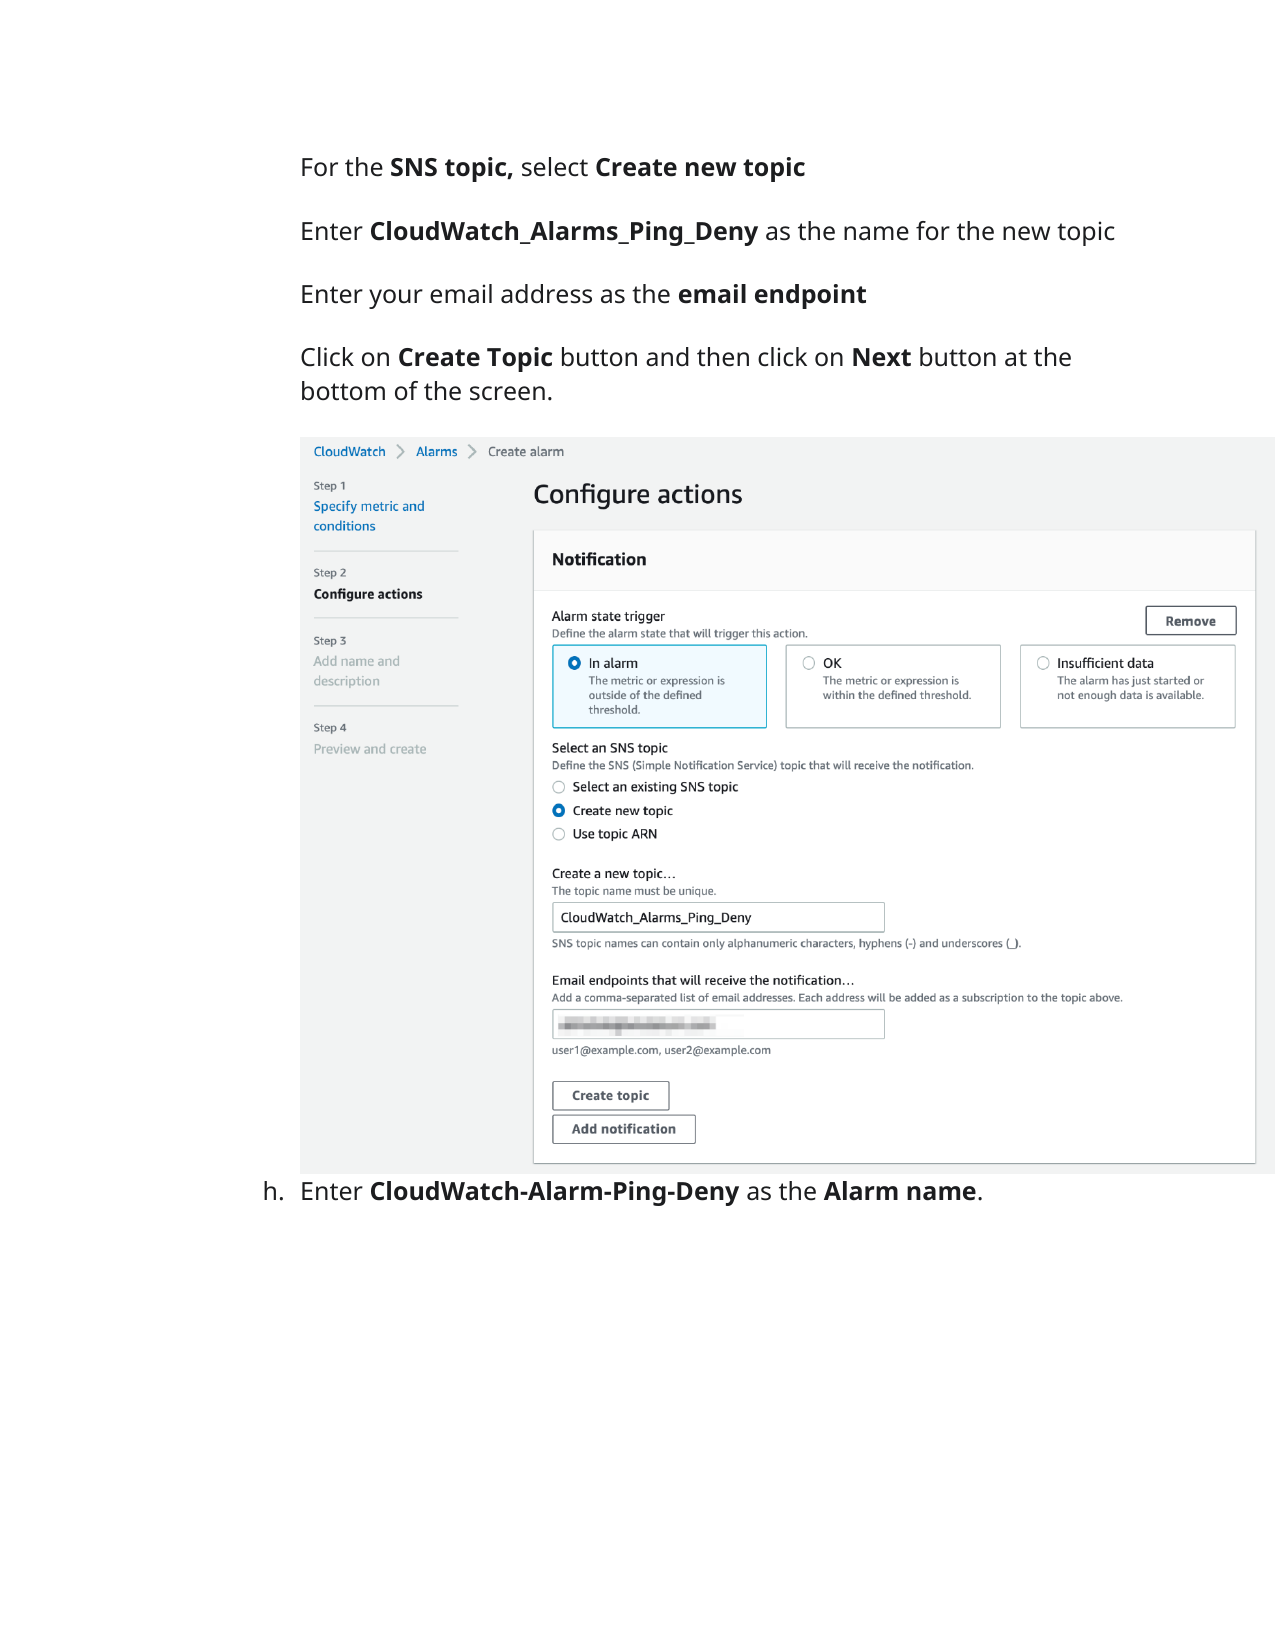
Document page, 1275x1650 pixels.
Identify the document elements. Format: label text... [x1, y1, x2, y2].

text Enter your email address as the email endpoint [300, 276, 1125, 311]
text Click on Create Topic button and then click on Next button at the bottom of the screen. [300, 340, 1125, 408]
picture [300, 437, 1275, 1174]
list Enter CloudWatch-Alarm-Ping-Deny as the Alarm name. [262, 1174, 1125, 1208]
text For the SNS topic, select Create new topic [300, 150, 1125, 184]
text Enter CloudWatch_Alarms_Ping_Deny as the name for the new topic [300, 213, 1125, 247]
